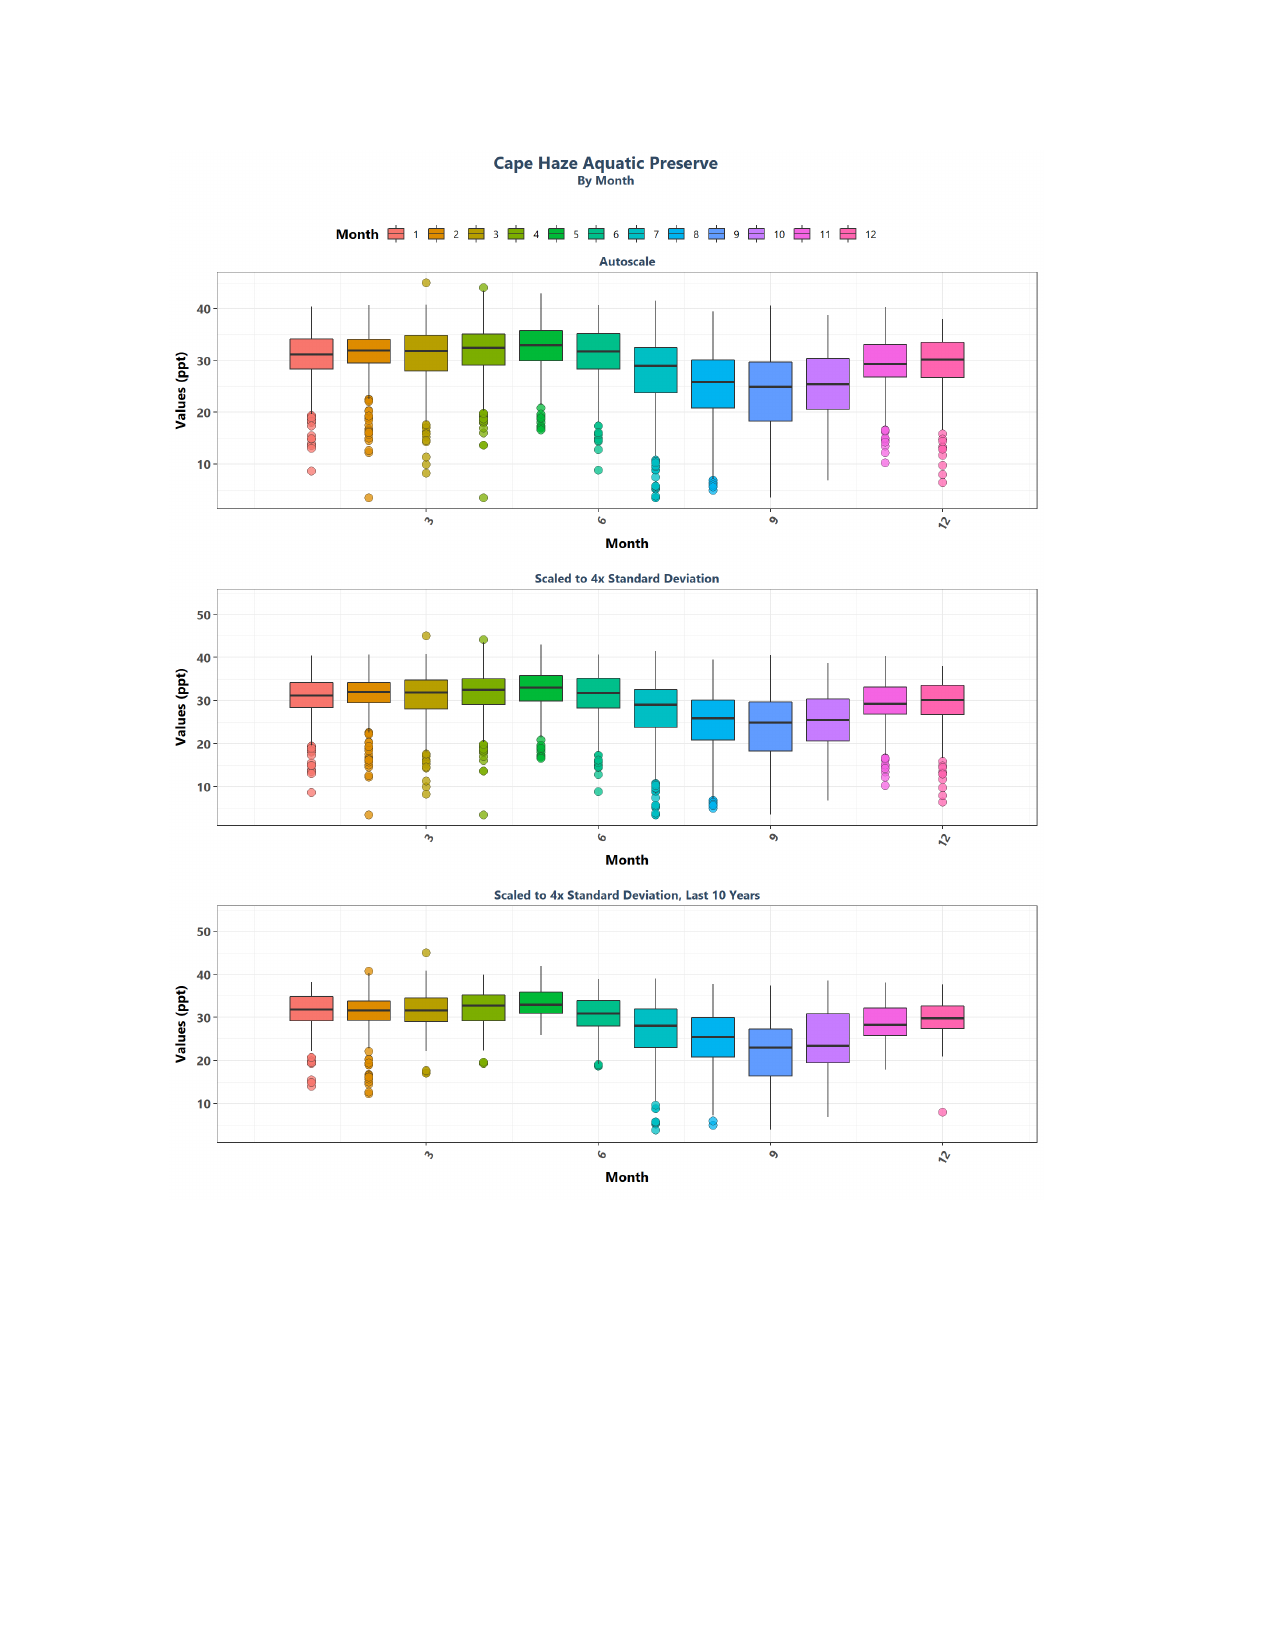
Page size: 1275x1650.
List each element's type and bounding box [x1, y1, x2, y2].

picture [168, 150, 1044, 1200]
